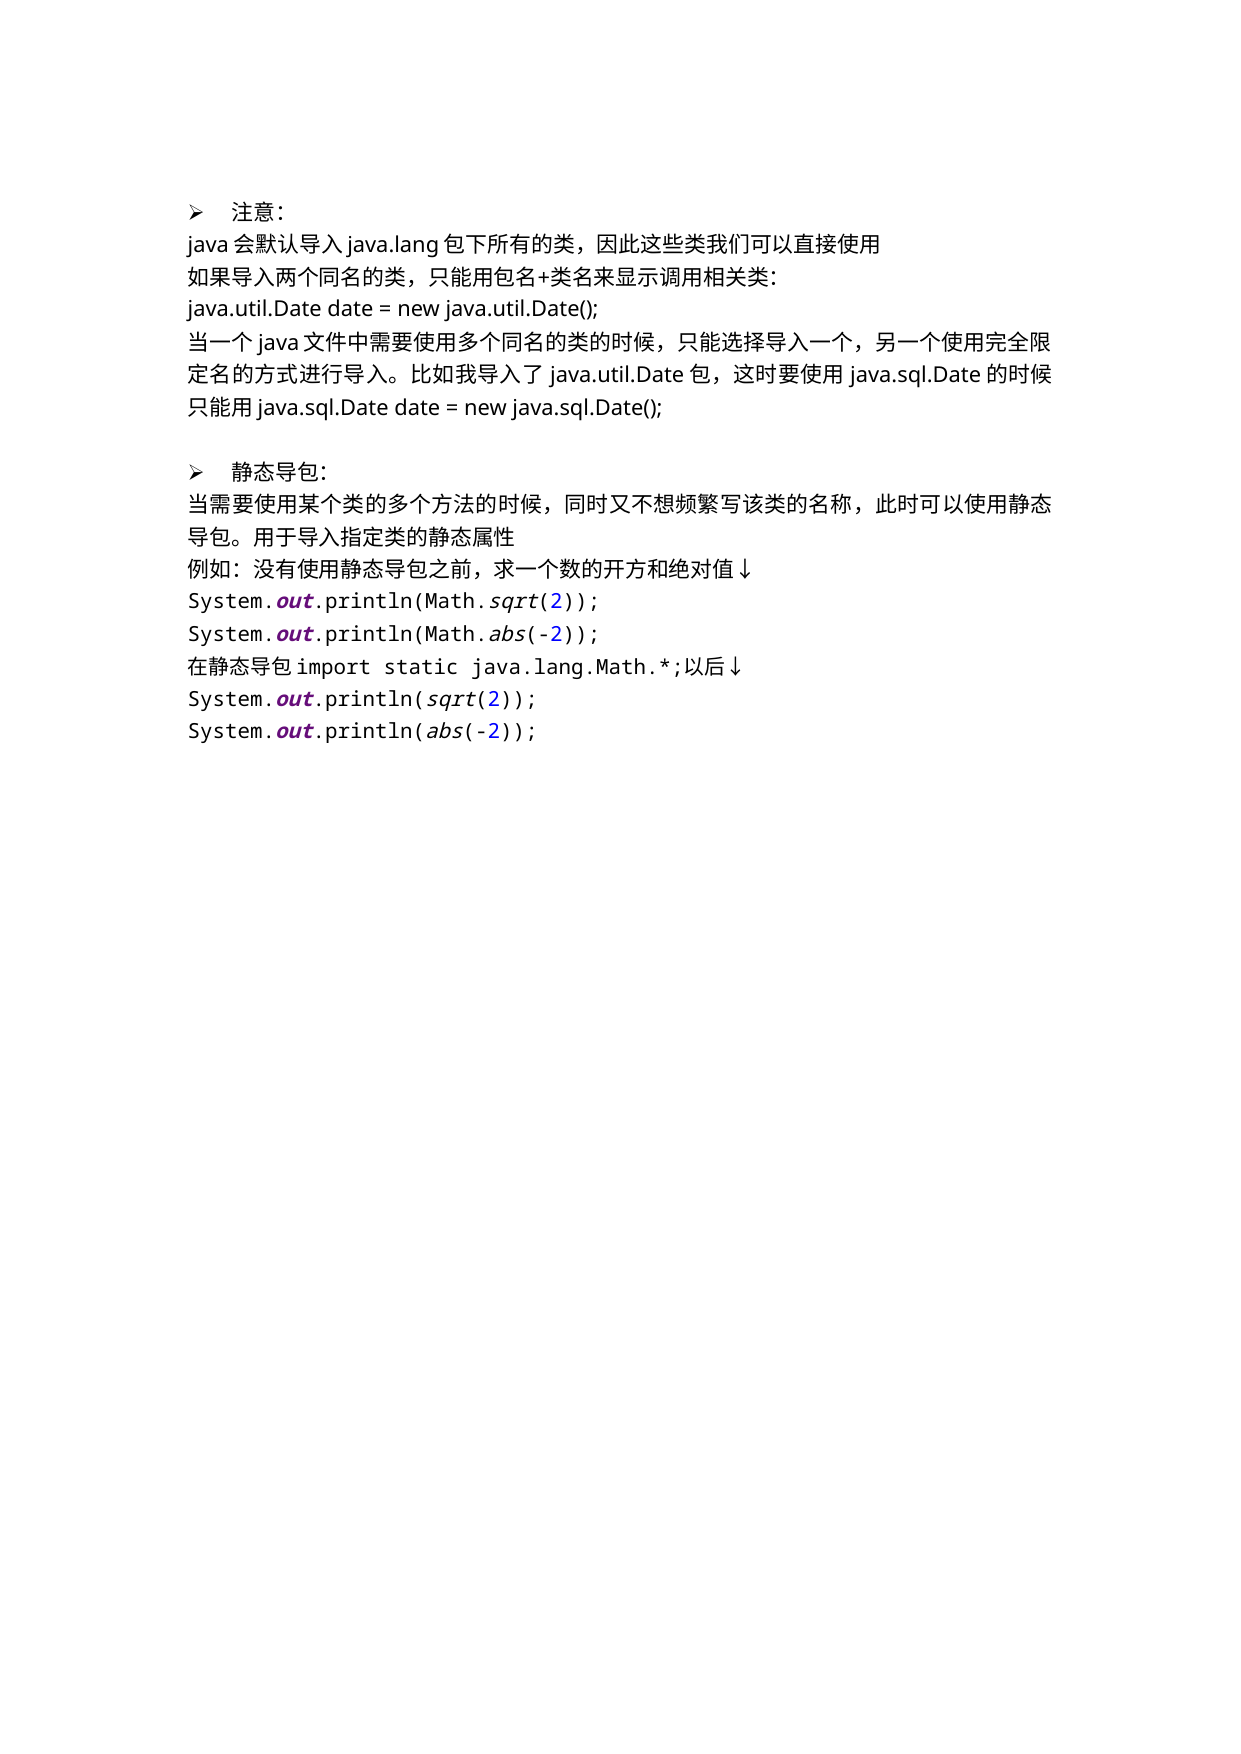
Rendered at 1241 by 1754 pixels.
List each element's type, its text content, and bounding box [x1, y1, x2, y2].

text 例如：没有使用静态导包之前，求一个数的开方和绝对值↓ [187, 552, 1053, 584]
text 在静态导包import static java.lang.Math.*;以后↓ [187, 649, 1053, 682]
text System.out.println(sqrt(2)); System.out.println(abs(-2)); [187, 682, 1053, 747]
text 当需要使用某个类的多个方法的时候，同时又不想频繁写该类的名称，此时可以使用静态导包。用于导入指定类的静态属性 [187, 487, 1053, 552]
list 静态导包： [187, 454, 1053, 487]
text 如果导入两个同名的类，只能用包名+类名来显示调用相关类： [187, 259, 1053, 292]
text java会默认导入java.lang包下所有的类，因此这些类我们可以直接使用 [187, 227, 1053, 259]
text 当一个java文件中需要使用多个同名的类的时候，只能选择导入一个，另一个使用完全限定名的方式进行导入。比如我导入了java.util.Date包，这时要使用java.sql.Date的时候只能用java.sql.Date date = new java.sql.Date(); [187, 324, 1053, 422]
text java.util.Date date = new java.util.Date(); [187, 292, 1053, 324]
list 注意： [187, 194, 1053, 227]
text System.out.println(Math.sqrt(2)); System.out.println(Math.abs(-2)); [187, 584, 1053, 649]
